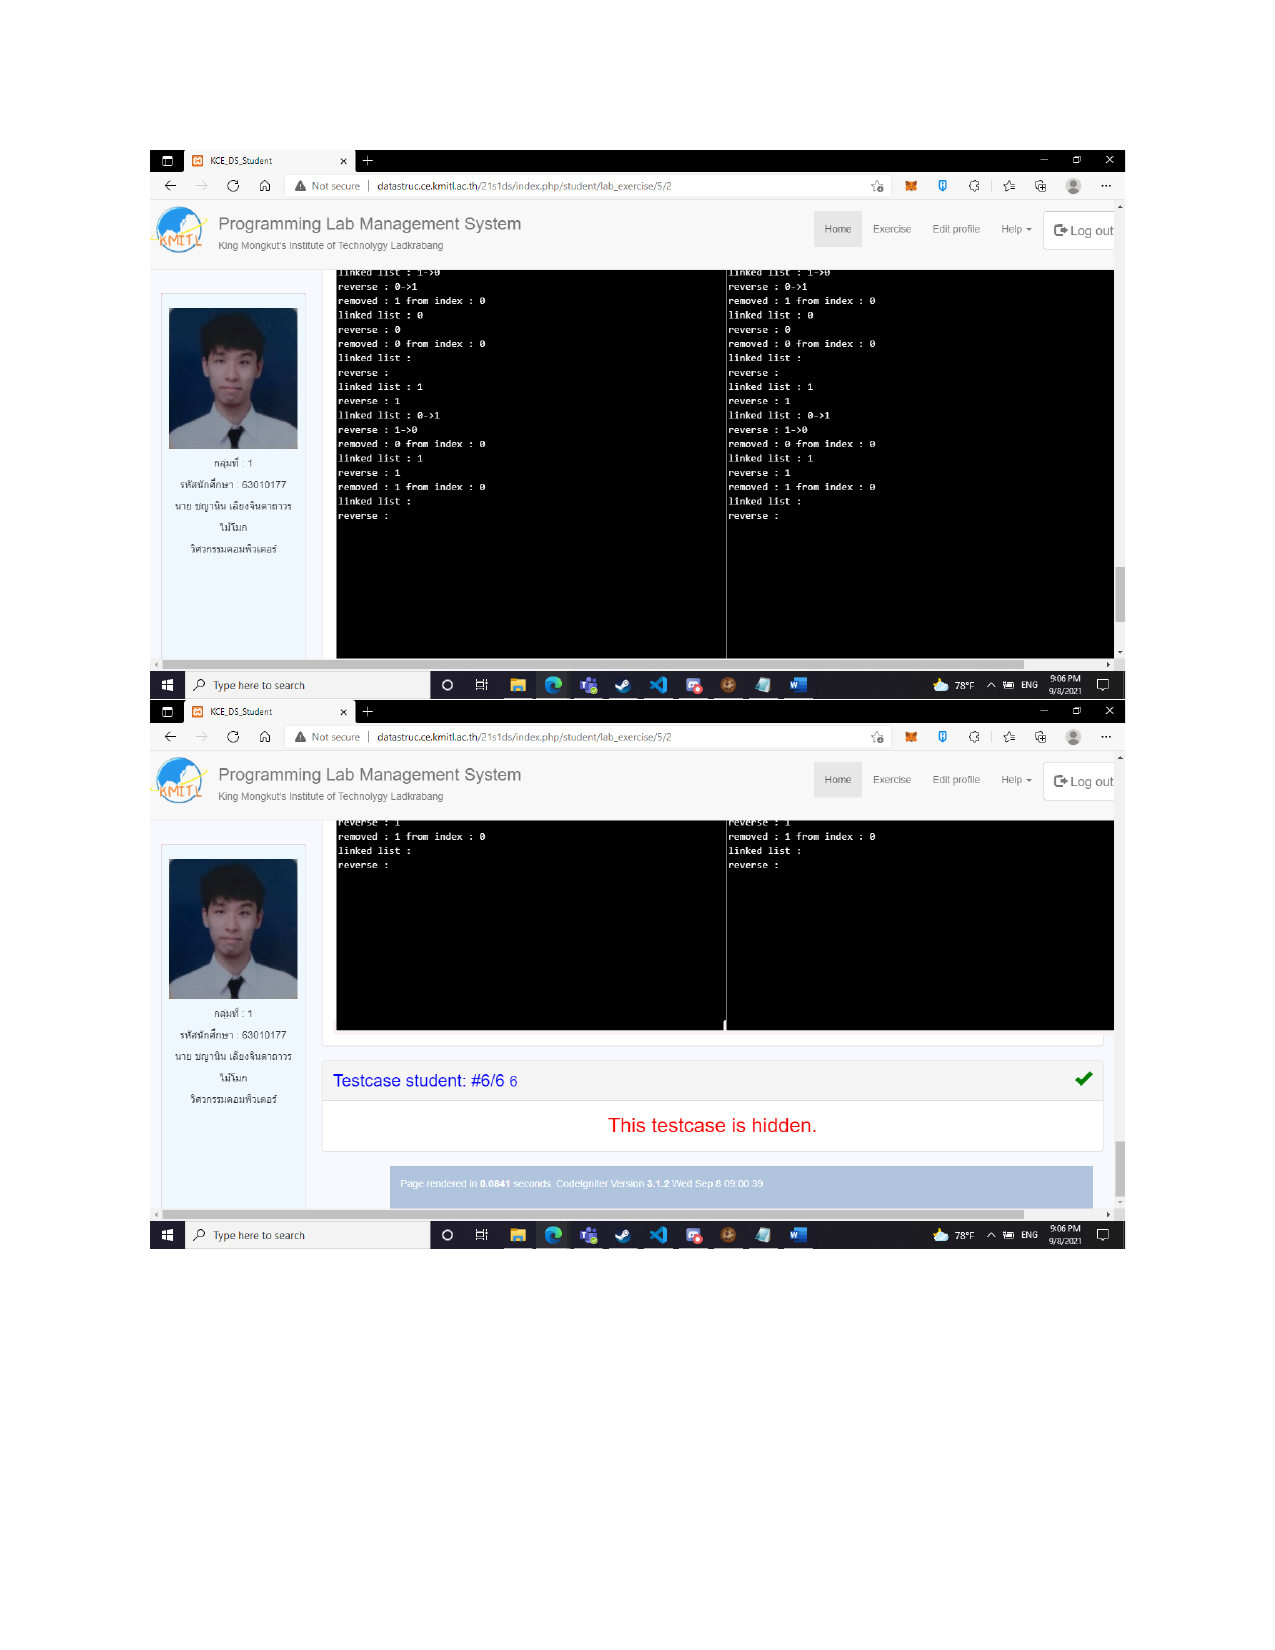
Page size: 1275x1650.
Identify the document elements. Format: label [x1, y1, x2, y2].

picture [150, 700, 1125, 1249]
picture [150, 150, 1125, 699]
